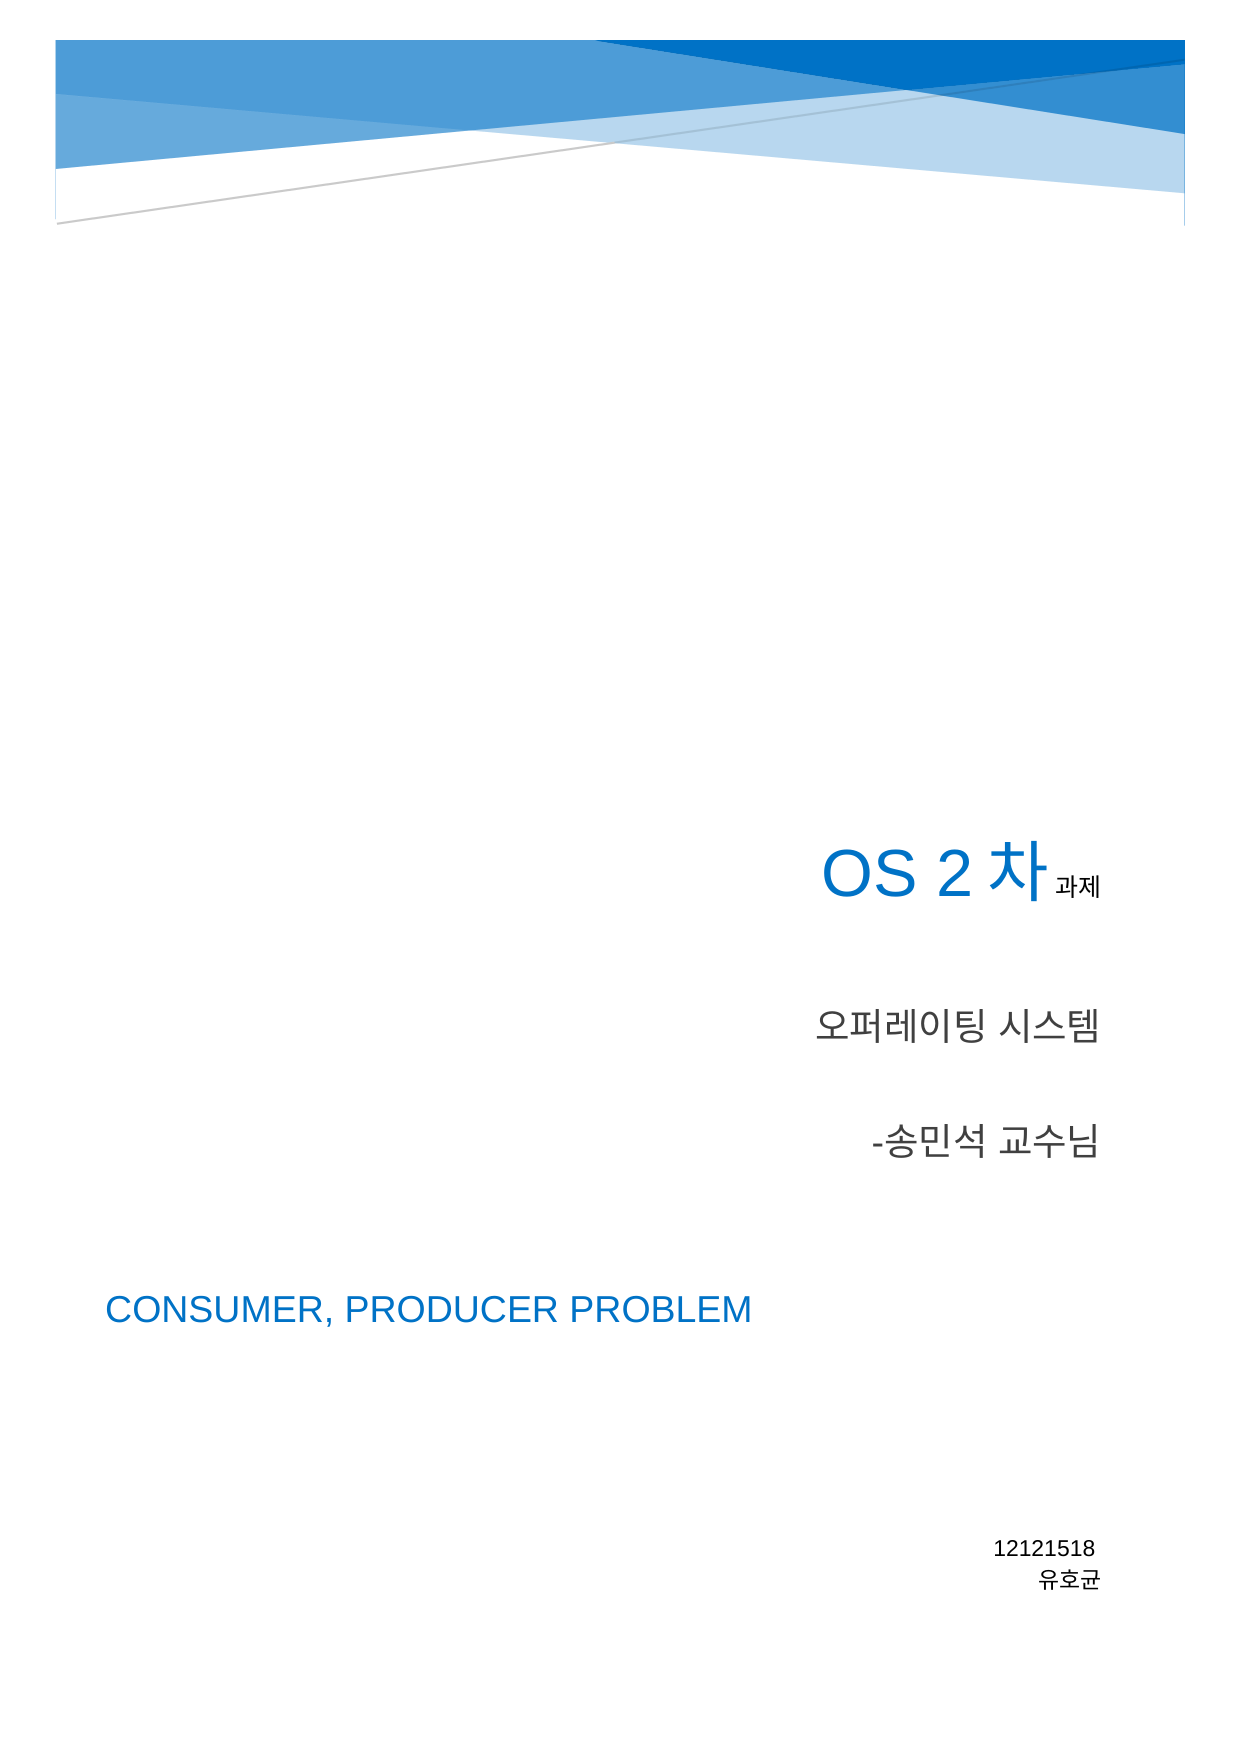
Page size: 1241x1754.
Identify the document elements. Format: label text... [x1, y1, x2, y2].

picture [55, 40, 1239, 365]
text consumer, producer problem [105, 1285, 1135, 1331]
